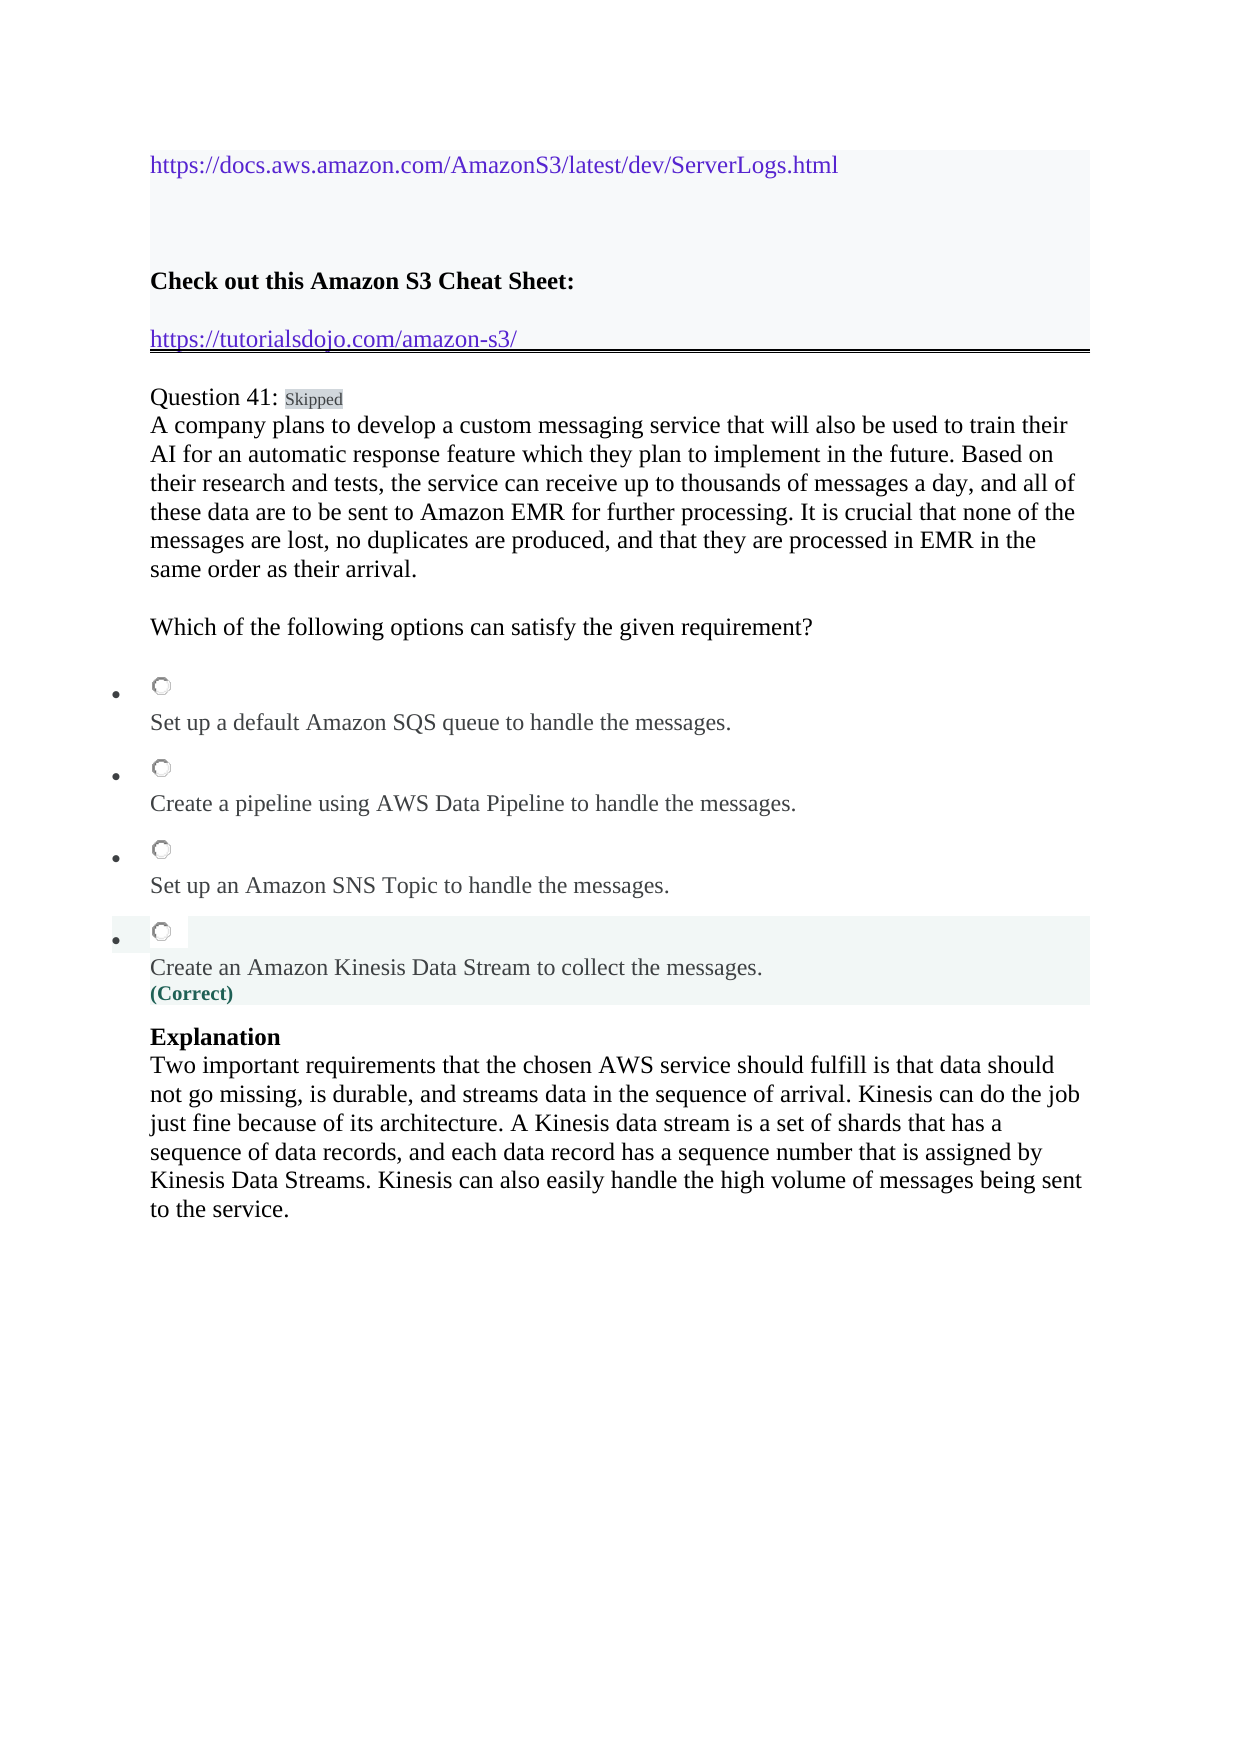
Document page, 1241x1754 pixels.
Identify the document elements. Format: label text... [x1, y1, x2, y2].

list ​ [112, 834, 1090, 871]
text https://tutorialsdojo.com/amazon-s3/ [150, 324, 1090, 349]
text Which of the following options can satisfy the given requirement? [150, 612, 1090, 641]
text Explanation [150, 1022, 1090, 1050]
text Create a pipeline using AWS Data Pipeline to handle the messages. [150, 789, 1090, 817]
text Create an Amazon Kinesis Data Stream to collect the messages. [150, 953, 1090, 981]
text A company plans to develop a custom messaging service that will also be used to train their AI for an automatic response feature which they plan to implement in the future. Based on their research and tests, the service can receive up to thousands of messages a day, and all of these data are to be sent to Amazon EMR for further processing. It is crucial that none of the messages are lost, no duplicates are produced, and that they are processed in EMR in the same order as their arrival. [150, 410, 1090, 583]
text Question 41: Skipped [150, 382, 1090, 410]
list ​ [112, 670, 1090, 708]
text Set up an Amazon SNS Topic to handle the messages. [150, 871, 1090, 899]
text Set up a default Amazon SQS queue to handle the messages. [150, 708, 1090, 735]
list ​ [112, 752, 1090, 789]
text (Correct) [150, 981, 1090, 1005]
list ​ [112, 916, 1090, 953]
text Two important requirements that the chosen AWS service should fulfill is that data should not go missing, is durable, and streams data in the sequence of arrival. Kinesis can do the job just fine because of its architecture. A Kinesis data stream is a set of shards that has a sequence of data records, and each data record has a sequence number that is assigned by Kinesis Data Streams. Kinesis can also easily handle the high volume of messages being sent to the service. [150, 1050, 1090, 1223]
text https://docs.aws.amazon.com/AmazonS3/latest/dev/ServerLogs.html [150, 150, 1090, 179]
text Check out this Amazon S3 Cheat Sheet: [150, 266, 1090, 294]
